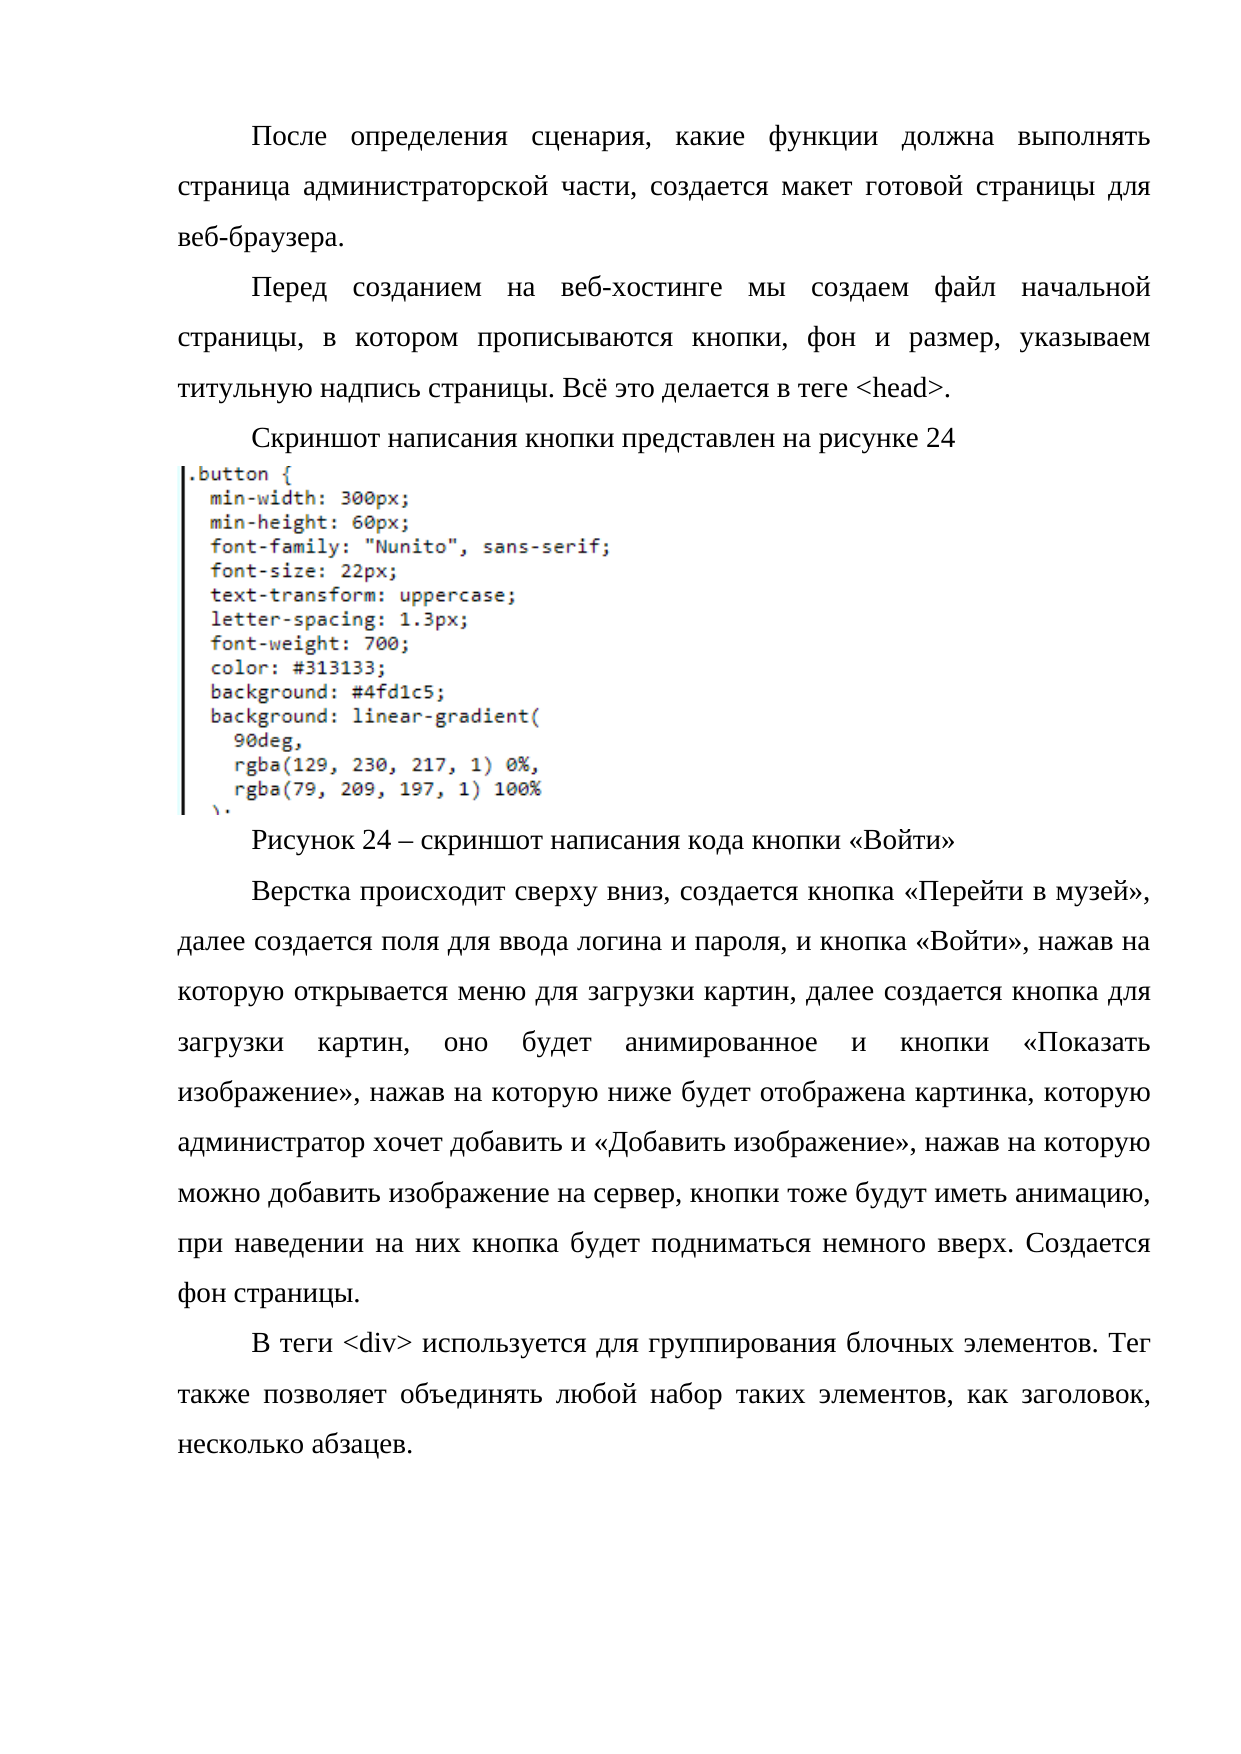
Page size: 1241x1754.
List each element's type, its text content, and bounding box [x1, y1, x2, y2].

text Верстка происходит сверху вниз, создается кнопка «Перейти в музей», далее создается поля для ввода логина и пароля, и кнопка «Войти», нажав на которую открывается меню для загрузки картин, далее создается кнопка для загрузки картин, оно будет анимированное и кнопки «Показать изображение», нажав на которую ниже будет отображена картинка, которую администратор хочет добавить и «Добавить изображение», нажав на которую можно добавить изображение на сервер, кнопки тоже будут иметь анимацию, при наведении на них кнопка будет подниматься немного вверх. Создается фон страницы. [177, 873, 1152, 1309]
text В теги <div> используется для группирования блочных элементов. Тег также позволяет объединять любой набор таких элементов, как заголовок, несколько абзацев. [177, 1326, 1152, 1460]
text После определения сценария, какие функции должна выполнять страница администраторской части, создается макет готовой страницы для веб-браузера. [177, 118, 1152, 252]
text Скриншот написания кнопки представлен на рисунке 24 [177, 420, 1152, 453]
text Рисунок 24 – скриншот написания кода кнопки «Войти» [177, 822, 1152, 856]
text Перед созданием на веб-хостинге мы создаем файл начальной страницы, в котором прописываются кнопки, фон и размер, указываем титульную надпись страницы. Всё это делается в теге <head>. [177, 269, 1152, 403]
picture [177, 466, 1241, 815]
